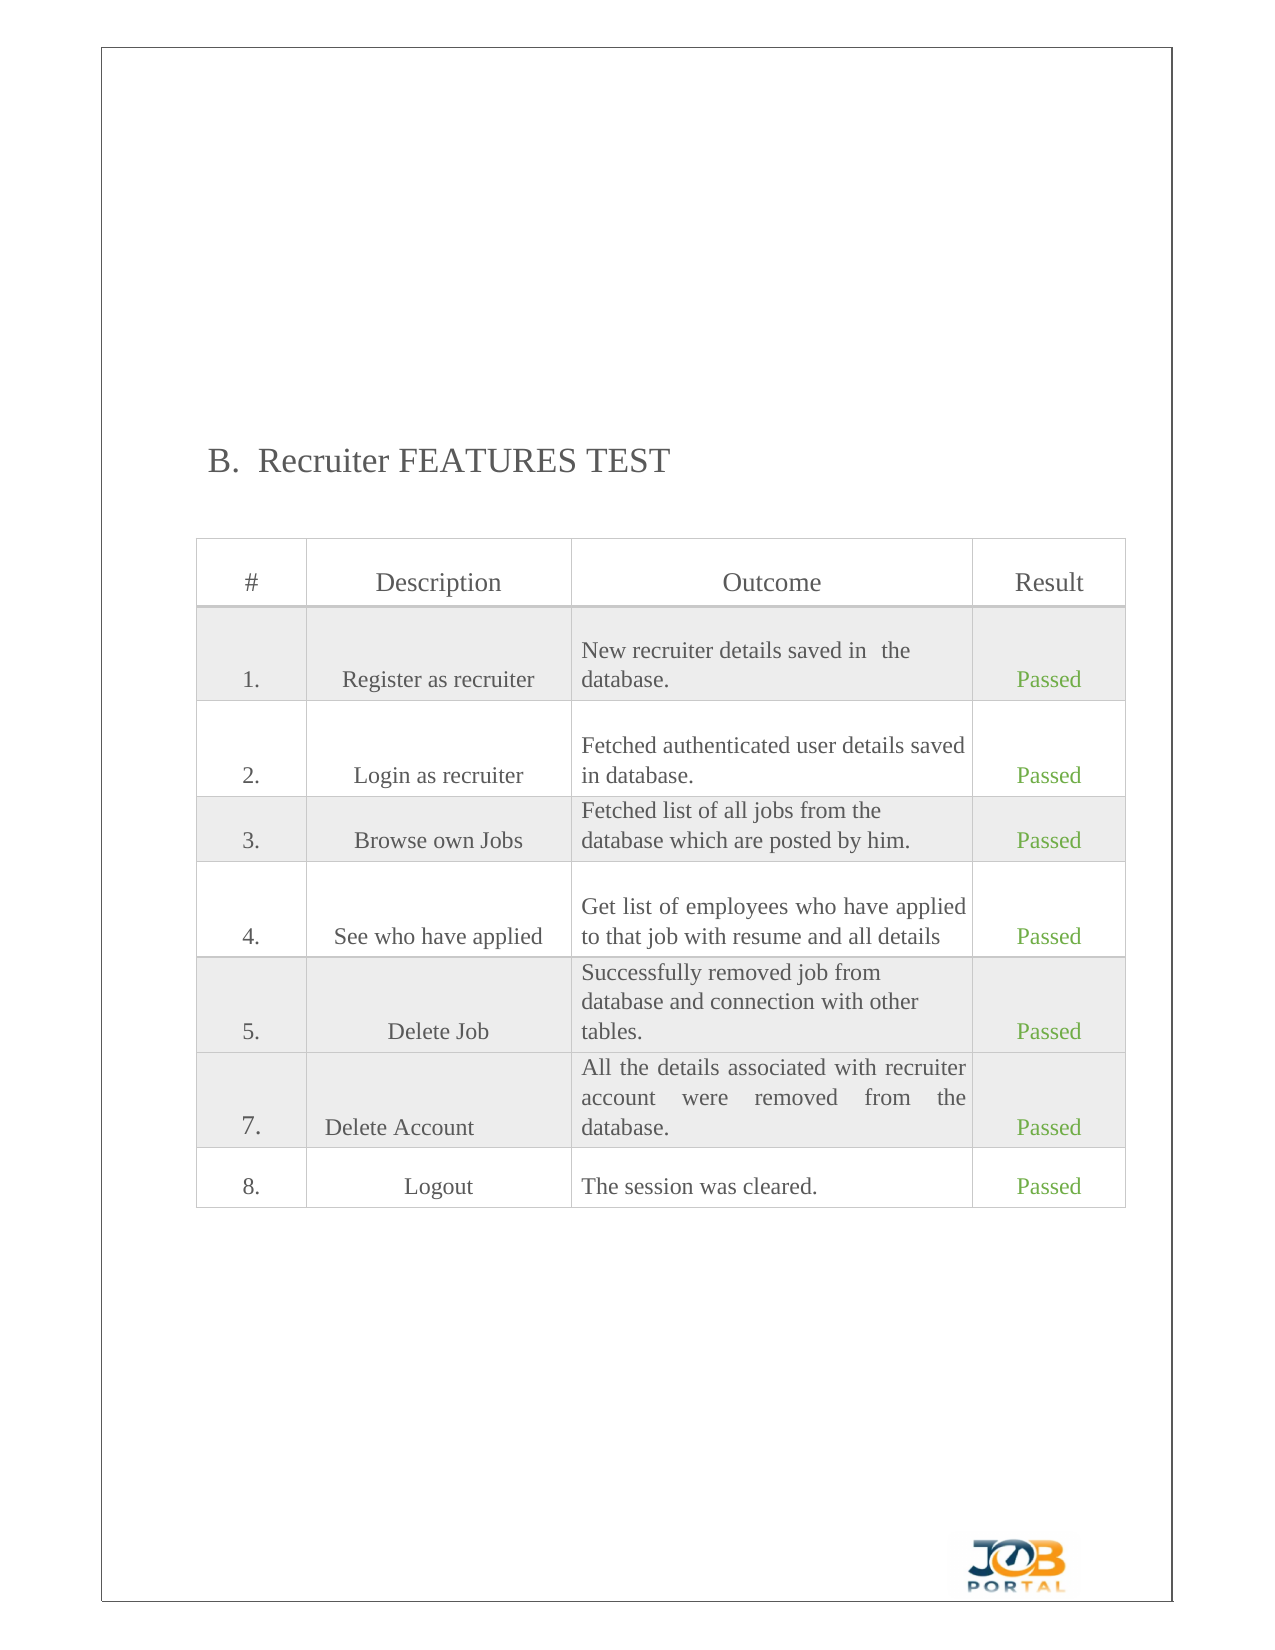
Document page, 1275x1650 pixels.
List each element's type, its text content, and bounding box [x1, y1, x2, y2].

table_cell Passed [973, 701, 1125, 796]
table_cell New recruiter details saved in the database. [572, 608, 972, 700]
table_cell 1. [197, 608, 306, 700]
table_cell See who have applied [307, 862, 571, 956]
table_cell Get list of employees who have applied to that job with resume and all details [572, 862, 972, 956]
table_cell 7. [197, 1053, 306, 1147]
table_header Result [973, 539, 1125, 605]
subtitle B. Recruiter FEATURES TEST [207, 439, 1089, 480]
table_cell Fetched authenticated user details saved in database. [572, 701, 972, 796]
table_cell 2. [197, 701, 306, 796]
table_cell 8. [197, 1148, 306, 1207]
table_cell 4. [197, 862, 306, 956]
table_cell Successfully removed job from database and connection with other tables. [572, 958, 972, 1052]
table_cell Fetched list of all jobs from the database which are posted by him. [572, 797, 972, 861]
table_cell 3. [197, 797, 306, 861]
table_cell Passed [973, 862, 1125, 956]
table_cell Passed [973, 797, 1125, 861]
table_cell Passed [973, 1148, 1125, 1207]
table_cell Passed [973, 958, 1125, 1052]
table_header # [197, 539, 306, 605]
table_cell All the details associated with recruiter account were removed from the database. [572, 1053, 972, 1147]
picture [963, 1547, 1065, 1583]
table_cell Delete Account [307, 1053, 571, 1147]
table_cell Register as recruiter [307, 608, 571, 700]
table_cell Passed [973, 1053, 1125, 1147]
table_cell The session was cleared. [572, 1148, 972, 1207]
table_header Description [307, 539, 571, 605]
table_cell 5. [197, 958, 306, 1052]
table_cell Login as recruiter [307, 701, 571, 796]
table_cell Delete Job [307, 958, 571, 1052]
table_header Outcome [572, 539, 972, 605]
table_cell Logout [307, 1148, 571, 1207]
table_cell Browse own Jobs [307, 797, 571, 861]
table_cell Passed [973, 608, 1125, 700]
